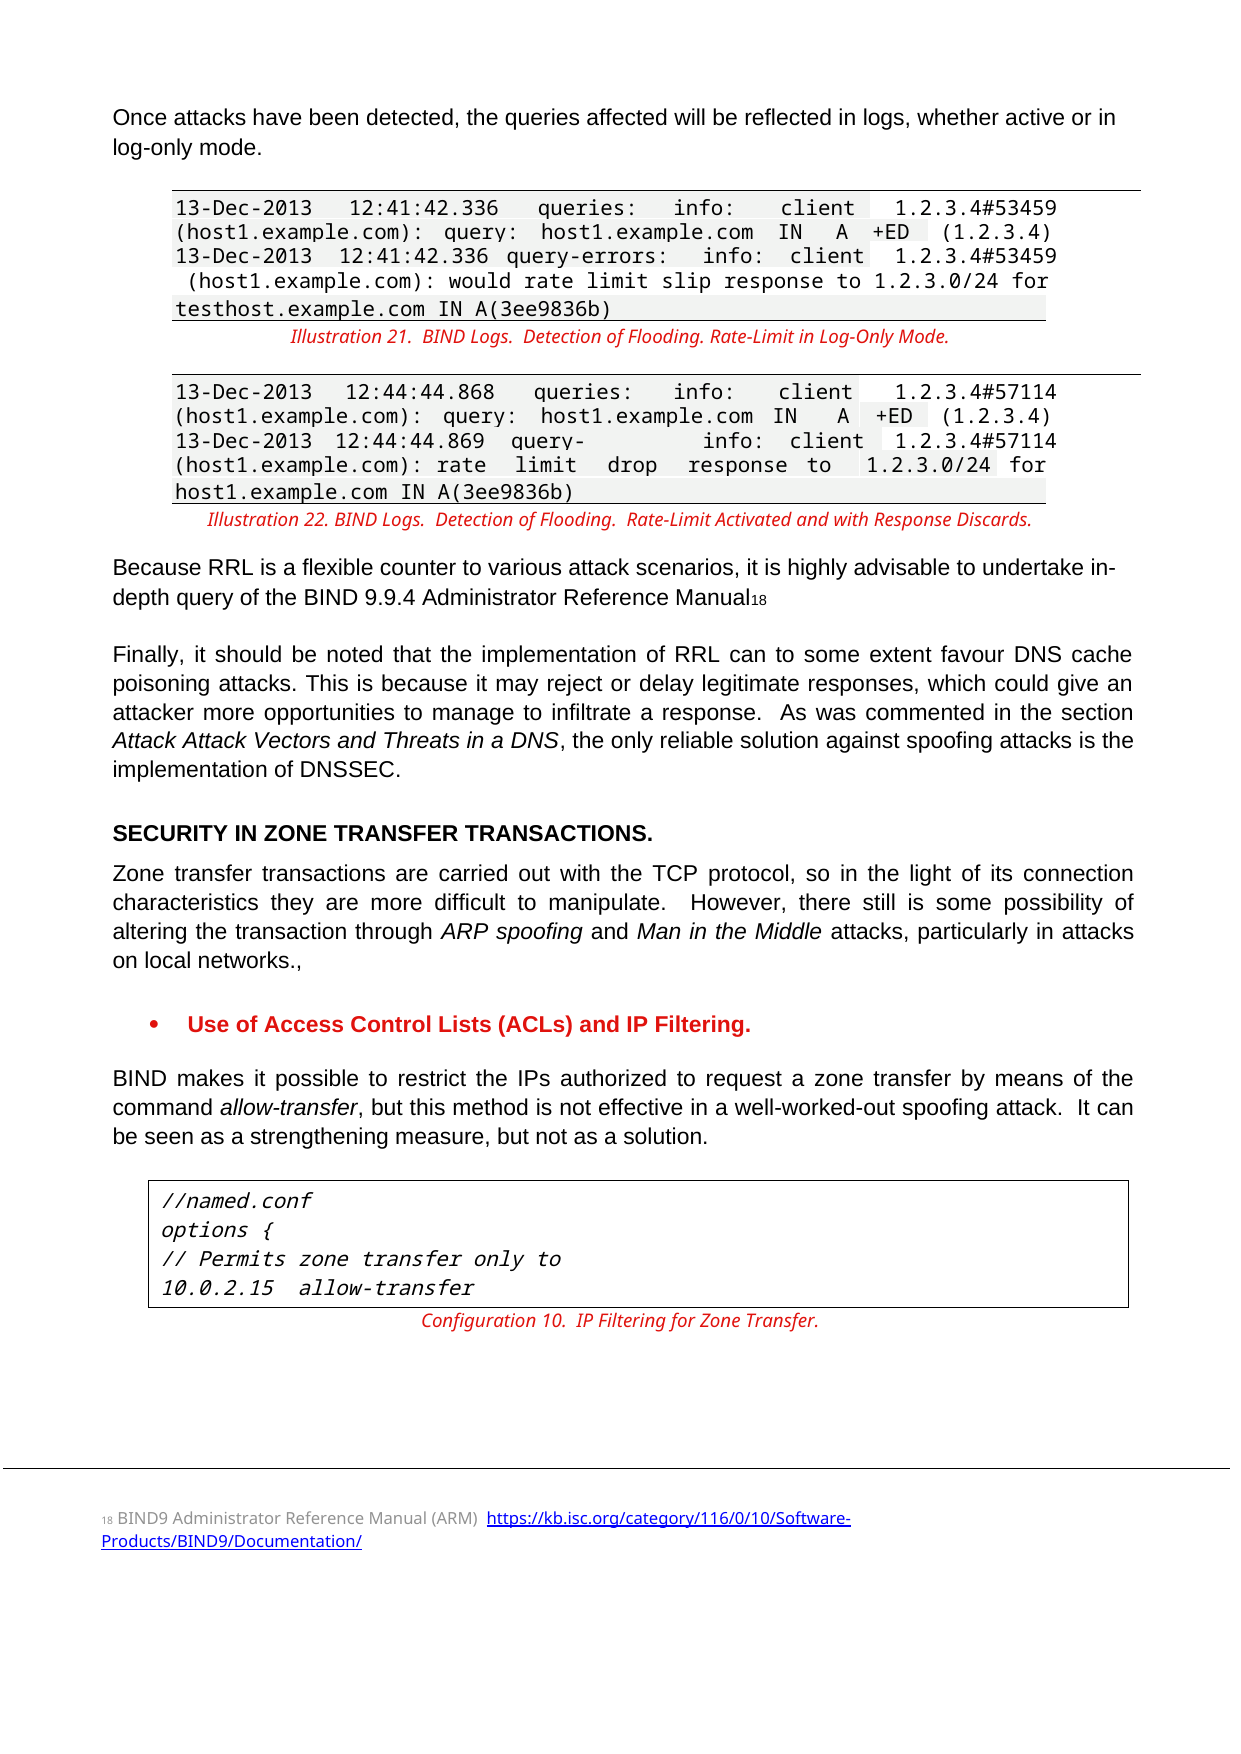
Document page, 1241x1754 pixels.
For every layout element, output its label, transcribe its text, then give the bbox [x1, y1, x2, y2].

table_header client [766, 375, 859, 402]
table_cell 1.2.3.4#57114 [882, 427, 1141, 450]
table_cell query: [426, 219, 537, 241]
text Illustration 22. BIND Logs. Detection of Flooding. Rate-Limit Activated and with Response Discards. [0, 507, 1240, 532]
table_cell IN [766, 402, 803, 427]
table_cell query: [424, 402, 537, 427]
table_header 1.2.3.4#57114 [860, 375, 1141, 402]
table_cell response [672, 450, 803, 476]
table_header 18 BIND9 Administrator Reference Manual (ARM) https://kb.isc.org/category/116/0/10/Software-Products/BIND9/Documentation/ [3, 1469, 1229, 1602]
table_cell info: [672, 427, 766, 450]
table_cell IN [766, 219, 814, 241]
table_cell (host1.example.com): [172, 219, 426, 241]
text BIND makes it possible to restrict the IPs authorized to request a zone transfer by means of the command allow-transfer, but this method is not effective in a well-worked-out spoofing attack. It can be seen as a strengthening measure, but not as a solution. [112, 1063, 1134, 1150]
table_header host1.example.com IN A(3ee9836b) [172, 478, 1046, 503]
table_cell query-errors: [503, 241, 672, 267]
table_cell client [766, 427, 882, 450]
table_header 12:41:42.336 [324, 191, 503, 218]
table_cell (1.2.3.4) [928, 219, 1141, 241]
table_header testhost.example.com IN A(3ee9836b) [172, 295, 1046, 320]
table_cell for [997, 450, 1141, 476]
table_cell query-errors: [495, 427, 672, 450]
text (host1.example.com): would rate limit slip response to 1.2.3.0/24 for [186, 269, 1240, 293]
table_cell 1.2.3.0/24 [860, 450, 997, 476]
table_header 13-Dec-2013 [172, 375, 324, 402]
text Illustration 21. BIND Logs. Detection of Flooding. Rate-Limit in Log-Only Mode. [0, 324, 1240, 349]
table_header info: [672, 375, 766, 402]
table_cell info: [672, 241, 766, 267]
table_cell host1.example.com [537, 219, 766, 241]
table_cell A [803, 402, 859, 427]
text Zone transfer transactions are carried out with the TCP protocol, so in the light of its connection characteristics they are more difficult to manipulate. However, there still is some possibility of altering the transaction through ARP spoofing and Man in the Middle attacks, particularly in attacks on local networks., [112, 858, 1134, 974]
table_cell +ED [870, 219, 928, 241]
table_cell (1.2.3.4) [928, 402, 1141, 427]
table_cell (host1.example.com): [172, 450, 424, 476]
table_header 13-Dec-2013 [172, 191, 324, 218]
table_cell to [803, 450, 859, 476]
text SECURITY IN ZONE TRANSFER TRANSACTIONS. [112, 816, 1240, 847]
text  Use of Access Control Lists (ACLs) and IP Filtering. [150, 1007, 1240, 1038]
table_cell drop [593, 450, 672, 476]
text Once attacks have been detected, the queries affected will be reflected in logs, whether active or in log-only mode. [112, 103, 1135, 160]
table_cell limit [495, 450, 593, 476]
table_cell rate [424, 450, 495, 476]
text Finally, it should be noted that the implementation of RRL can to some extent favour DNS cache poisoning attacks. This is because it may reject or delay legitimate responses, which could give an attacker more opportunities to manage to infiltrate a response. As was commented in the section Attack Attack Vectors and Threats in a DNS, the only reliable solution against spoofing attacks is the implementation of DNSSEC. [112, 639, 1134, 784]
table_cell 13-Dec-2013 [172, 427, 324, 450]
table_cell A [814, 219, 870, 241]
table_cell client [766, 241, 870, 267]
text Configuration 10. IP Filtering for Zone Transfer. [0, 1307, 1240, 1333]
table_header client [766, 191, 870, 218]
table_cell 13-Dec-2013 [172, 241, 324, 267]
table_cell +ED [860, 402, 928, 427]
table_header info: [672, 191, 766, 218]
table_cell 12:41:42.336 [324, 241, 503, 267]
table_cell 12:44:44.869 [324, 427, 495, 450]
table_header queries: [503, 191, 672, 218]
table_cell host1.example.com [537, 402, 766, 427]
text Because RRL is a flexible counter to various attack scenarios, it is highly advisable to undertake in-depth query of the BIND 9.9.4 Administrator Reference Manual18 [112, 554, 1135, 610]
table_header queries: [515, 375, 672, 402]
table_cell (host1.example.com): [172, 402, 424, 427]
table_header //named.conf options { // Permits zone transfer only to 10.0.2.15 allow-transfer { 10.0.2.15; }; } [149, 1181, 1128, 1307]
table_header 1.2.3.4#53459 [870, 191, 1141, 218]
table_cell 1.2.3.4#53459 [870, 241, 1141, 267]
table_header 12:44:44.868 [324, 375, 515, 402]
